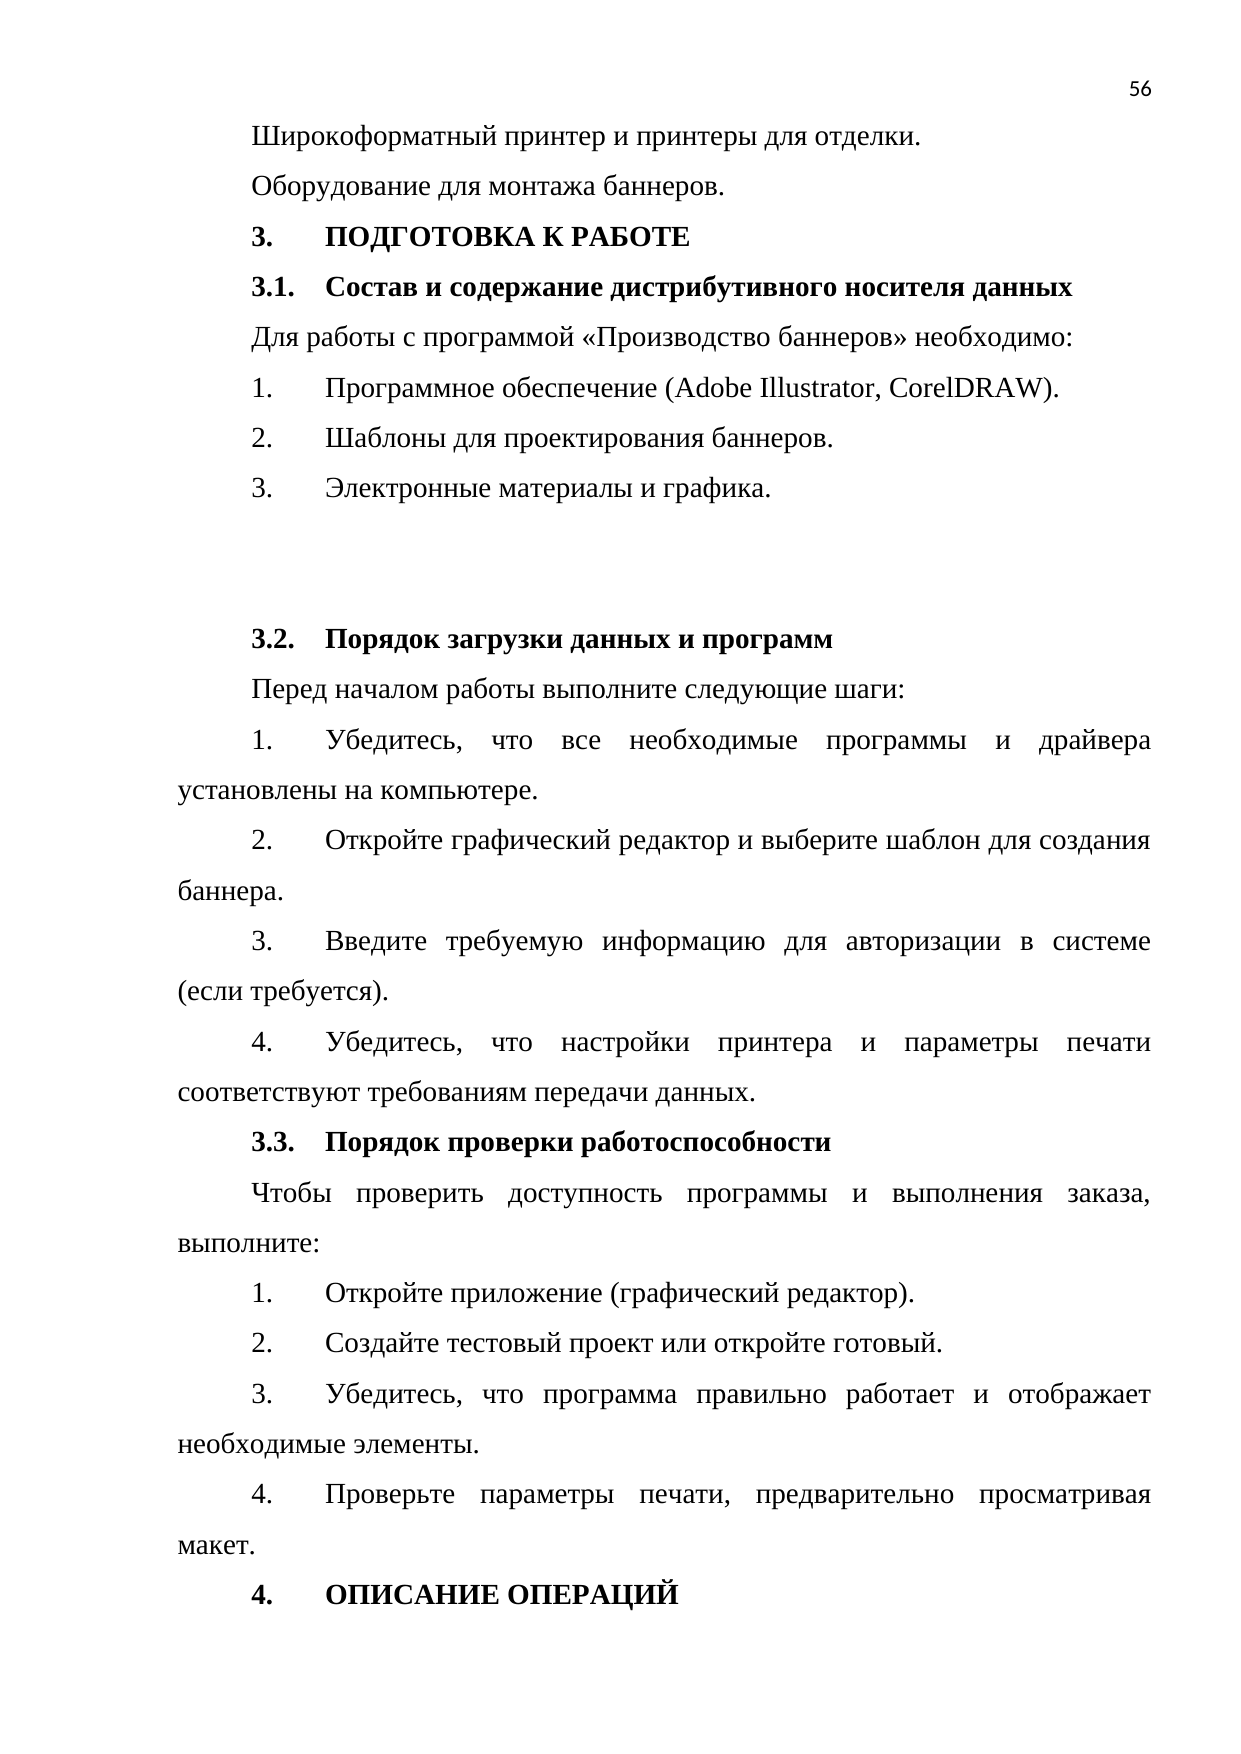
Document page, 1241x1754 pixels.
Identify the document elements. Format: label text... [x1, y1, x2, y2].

list Для работы с программой «Производство баннеров» необходимо: [177, 319, 1152, 353]
list 4. ОПИСАНИЕ ОПЕРАЦИЙ [177, 1577, 1152, 1611]
list Откройте графический редактор и выберите шаблон для создания баннера. [177, 822, 1152, 906]
list Широкоформатный принтер и принтеры для отделки. [177, 118, 1152, 152]
list 3.3. Порядок проверки работоспособности [177, 1124, 1152, 1158]
list Перед началом работы выполните следующие шаги: [177, 672, 1152, 705]
list Оборудование для монтажа баннеров. [177, 168, 1152, 202]
list Убедитесь, что все необходимые программы и драйвера установлены на компьютере. [177, 722, 1152, 806]
list Введите требуемую информацию для авторизации в системе (если требуется). [177, 923, 1152, 1007]
list Электронные материалы и графика. [177, 470, 1152, 504]
list 3.1. Состав и содержание дистрибутивного носителя данных [177, 269, 1152, 303]
list Программное обеспечение (Adobe Illustrator, CorelDRAW). [177, 370, 1152, 403]
list 3. ПОДГОТОВКА К РАБОТЕ [177, 219, 1152, 252]
list Убедитесь, что программа правильно работает и отображает необходимые элементы. [177, 1376, 1152, 1460]
list Убедитесь, что настройки принтера и параметры печати соответствуют требованиям передачи данных. [177, 1024, 1152, 1108]
list Шаблоны для проектирования баннеров. [177, 420, 1152, 453]
list Чтобы проверить доступность программы и выполнения заказа, выполните: [177, 1175, 1152, 1258]
list 3.2. Порядок загрузки данных и программ [177, 621, 1152, 655]
list Создайте тестовый проект или откройте готовый. [177, 1326, 1152, 1359]
list Проверьте параметры печати, предварительно просматривая макет. [177, 1477, 1152, 1560]
list Откройте приложение (графический редактор). [177, 1275, 1152, 1309]
